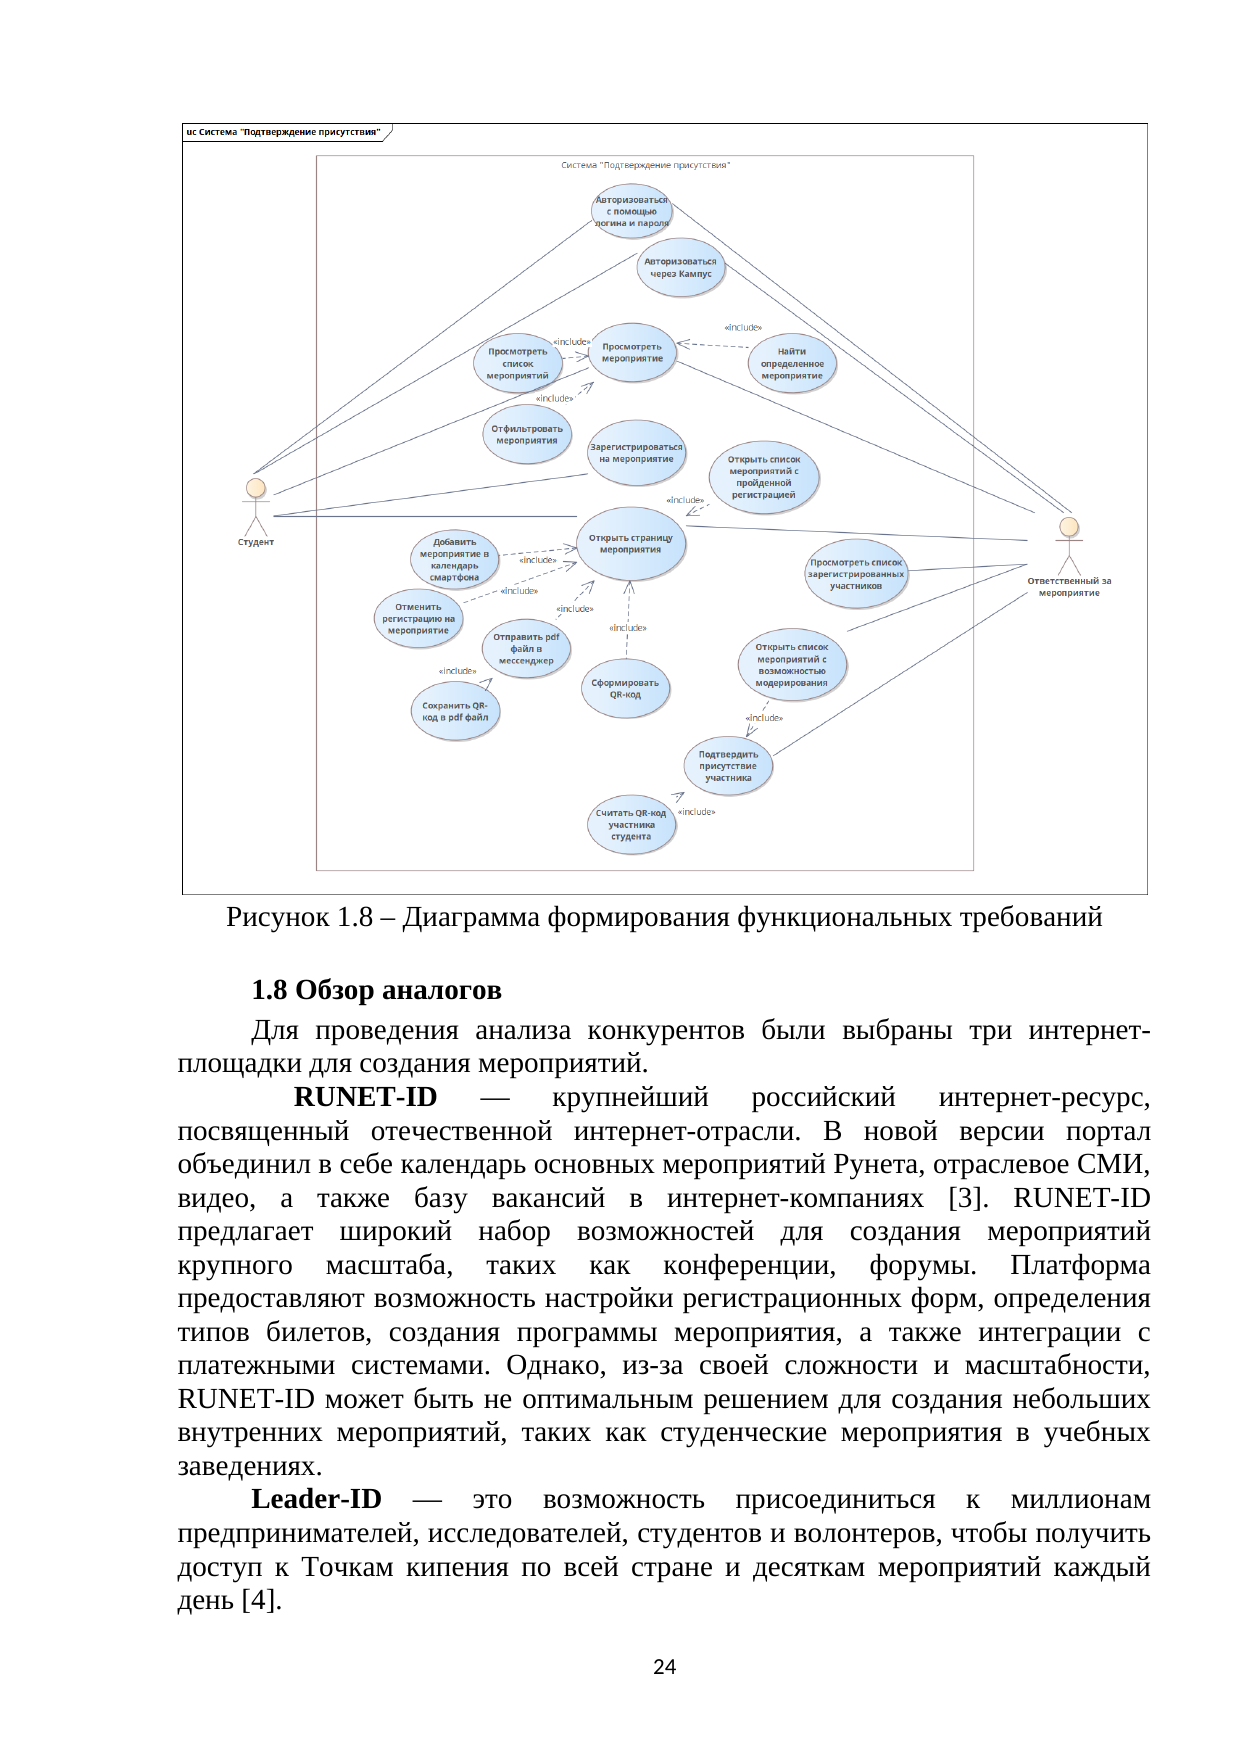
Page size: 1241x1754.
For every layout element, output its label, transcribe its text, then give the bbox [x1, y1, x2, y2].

text Leader-ID — это возможность присоединиться к миллионам предпринимателей, исследователей, студентов и волонтеров, чтобы получить доступ к Точкам кипения по всей стране и десяткам мероприятий каждый день [4]. [177, 1482, 1152, 1616]
text Рисунок 1.8 – Диаграмма формирования функциональных требований [177, 899, 1152, 932]
text 1.8 Обзор аналогов [177, 972, 1152, 1006]
text RUNET-ID — крупнейший российский интернет-ресурс, посвященный отечественной интернет-отрасли. В новой версии портал объединил в себе календарь основных мероприятий Рунета, отраслевое СМИ, видео, а также базу вакансий в интернет-компаниях [3]. RUNET-ID предлагает широкий набор возможностей для создания мероприятий крупного масштаба, таких как конференции, форумы. Платформа предоставляют возможность настройки регистрационных форм, определения типов билетов, создания программы мероприятия, а также интеграции с платежными системами. Однако, из-за своей сложности и масштабности, RUNET-ID может быть не оптимальным решением для создания небольших внутренних мероприятий, таких как студенческие мероприятия в учебных заведениях. [177, 1079, 1152, 1482]
picture [177, 118, 1152, 899]
text Для проведения анализа конкурентов были выбраны три интернет-площадки для создания мероприятий. [177, 1012, 1152, 1079]
